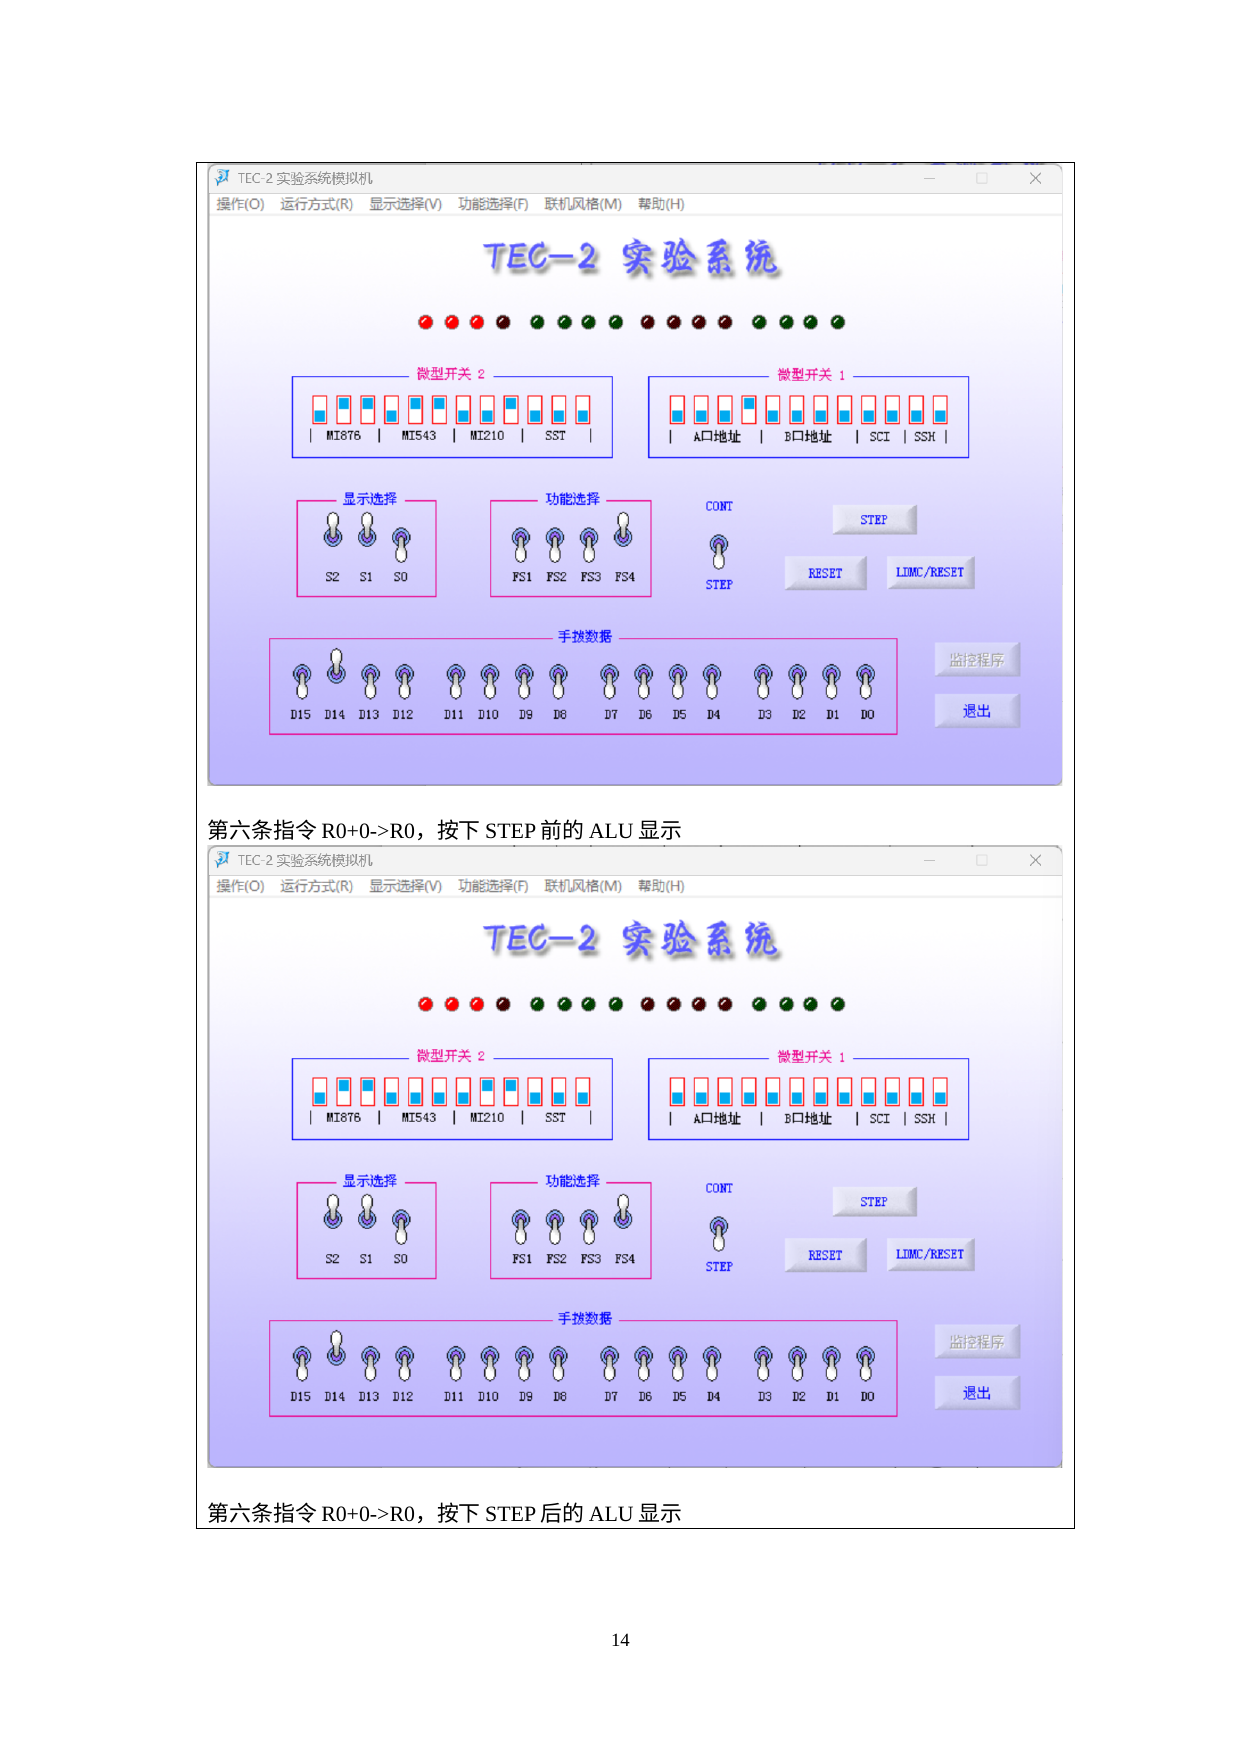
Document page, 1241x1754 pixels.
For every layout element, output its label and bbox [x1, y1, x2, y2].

picture [207, 163, 1063, 786]
table_cell [197, 163, 1074, 1528]
picture [207, 845, 1063, 1468]
